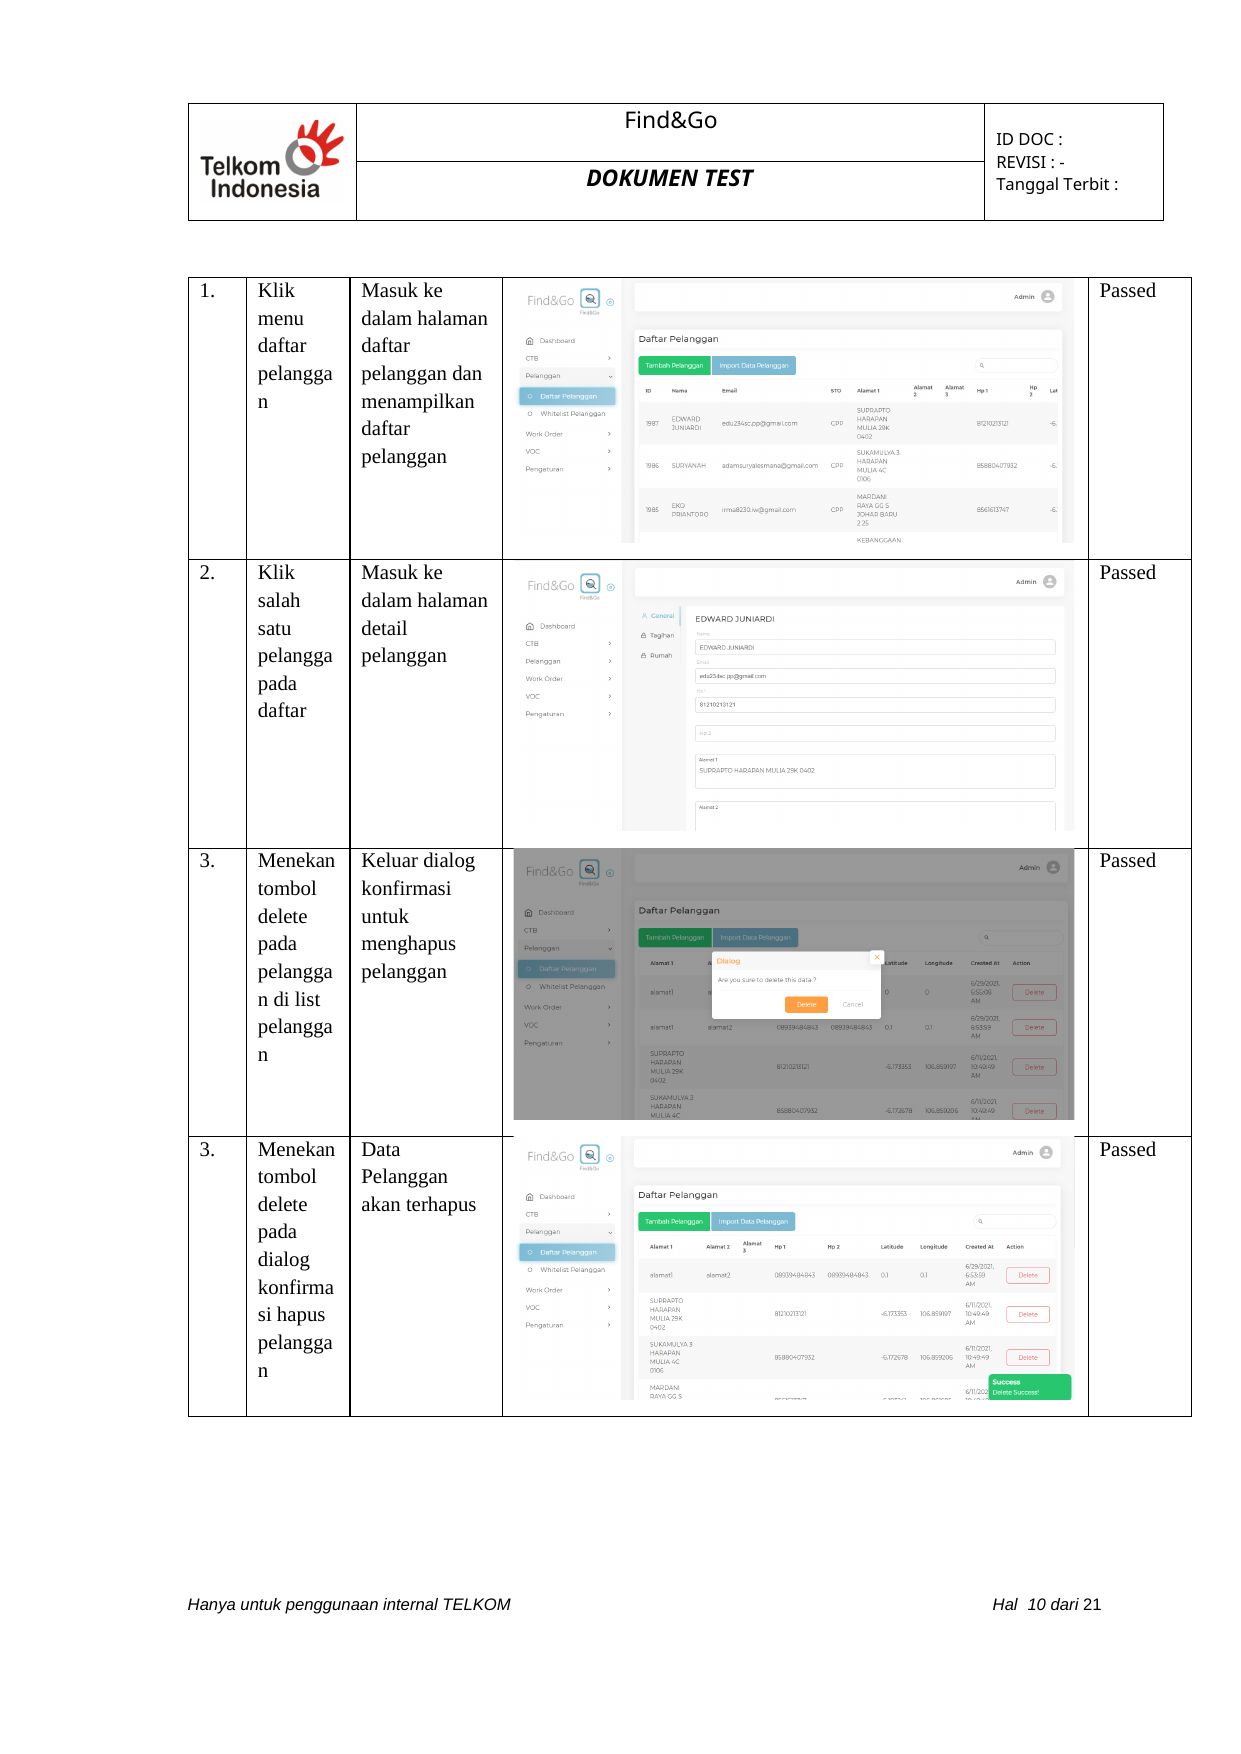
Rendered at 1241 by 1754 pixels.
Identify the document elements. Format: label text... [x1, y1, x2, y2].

table_cell Passed [1089, 278, 1191, 559]
picture [513, 1136, 1075, 1400]
picture [199, 120, 344, 204]
table_cell [503, 560, 1088, 847]
table_cell Passed [1089, 1137, 1191, 1416]
table_cell 2. [189, 560, 246, 847]
picture [513, 278, 1075, 543]
table_cell 3. [189, 849, 246, 1136]
table_cell Klik salah satu pelangga pada daftar [247, 560, 349, 847]
table_cell Menekan tombol delete pada pelanggan di list pelanggan [247, 849, 349, 1136]
table_cell 3. [189, 1137, 246, 1416]
picture [513, 560, 1075, 831]
picture [513, 848, 1075, 1120]
table_cell Data Pelanggan akan terhapus [351, 1137, 502, 1416]
table_cell Masuk ke dalam halaman daftar pelanggan dan menampilkan daftar pelanggan [351, 278, 502, 559]
table_cell Keluar dialog konfirmasi untuk menghapus pelanggan [351, 849, 502, 1136]
table_cell Klik menu daftar pelanggan [247, 278, 349, 559]
table_cell Passed [1089, 849, 1191, 1136]
table_cell Menekan tombol delete pada dialog konfirmasi hapus pelanggan [247, 1137, 349, 1416]
table_cell [503, 849, 1088, 1136]
table_cell [503, 1137, 1088, 1416]
table_cell 1. [189, 278, 246, 559]
table_cell [503, 278, 1088, 559]
table_cell Passed [1089, 560, 1191, 847]
table_cell Masuk ke dalam halaman detail pelanggan [351, 560, 502, 847]
